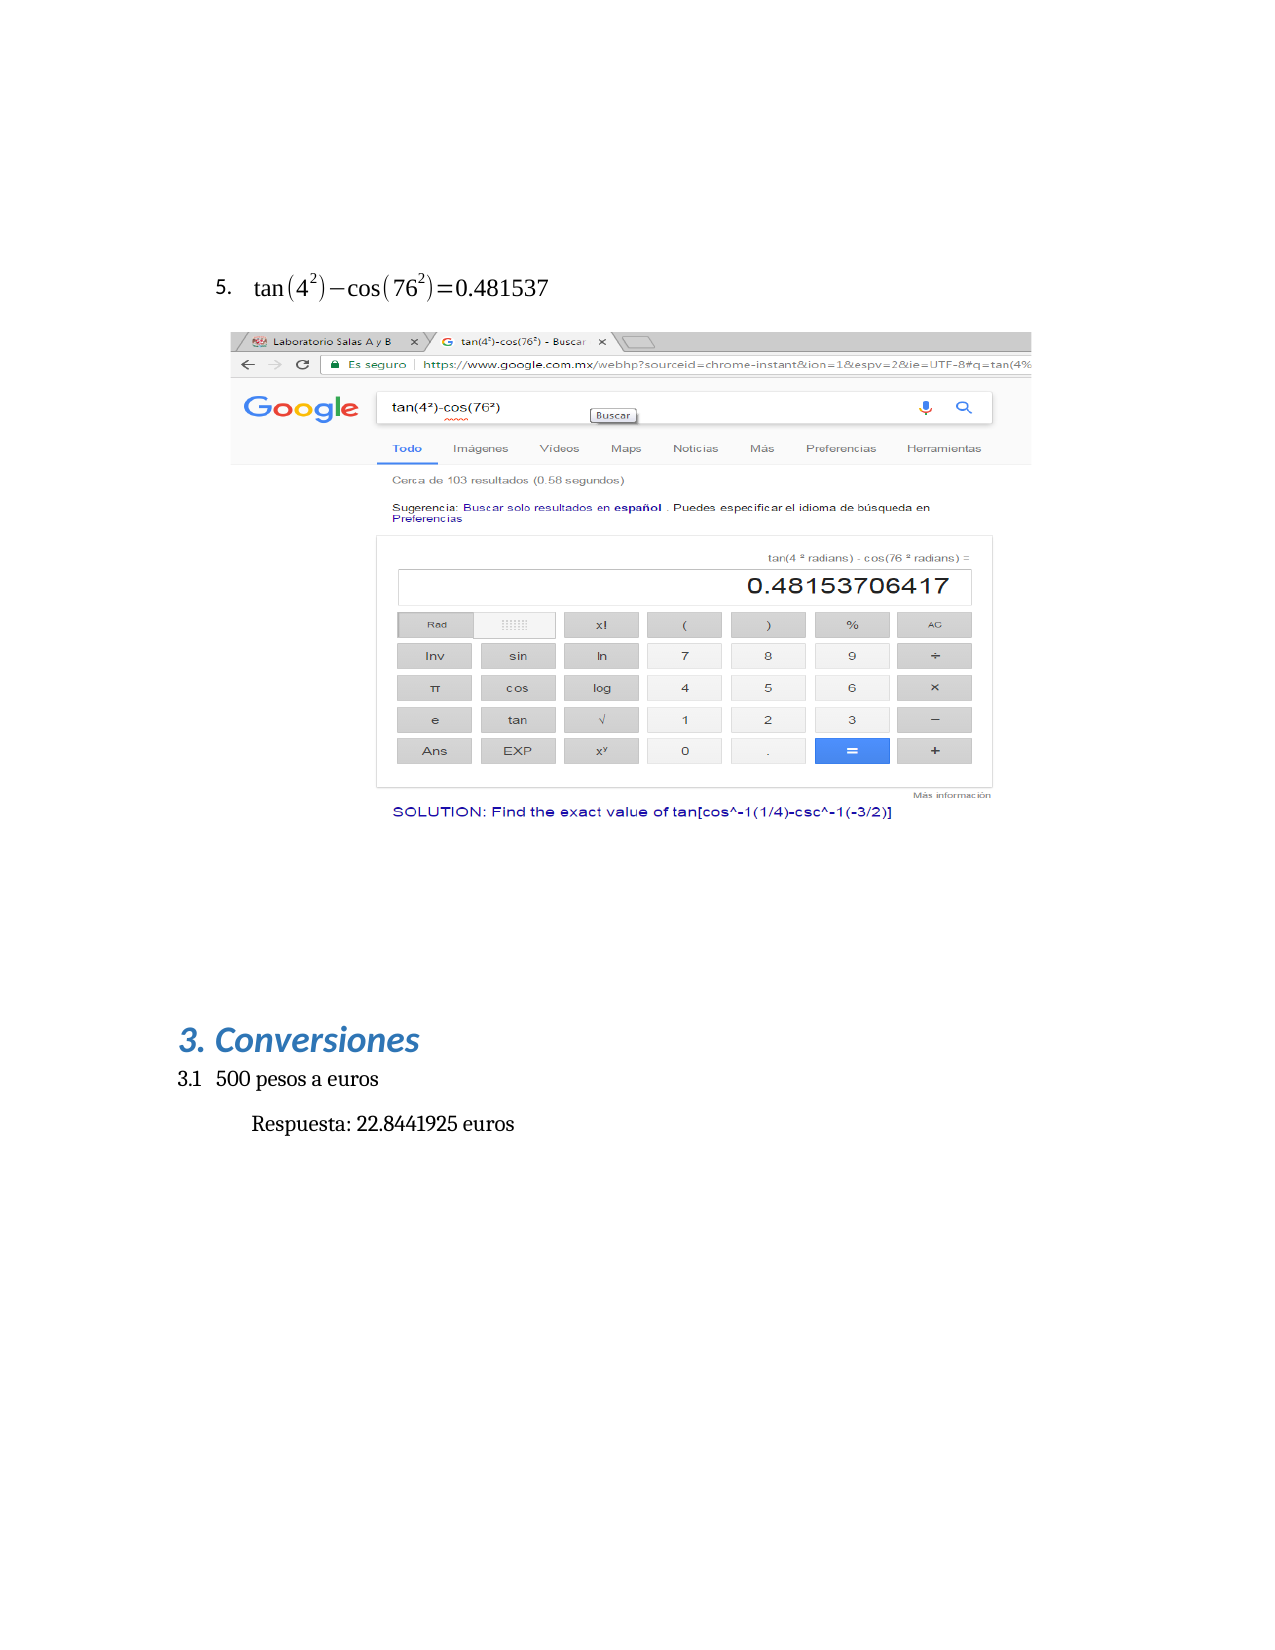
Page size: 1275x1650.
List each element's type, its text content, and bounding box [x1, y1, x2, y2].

text 3.1 500 pesos a euros [177, 1065, 1098, 1092]
picture [230, 332, 1032, 819]
subtitle 3. Conversiones [177, 1016, 1098, 1062]
text Respuesta: 22.8441925 euros [177, 1111, 1098, 1137]
